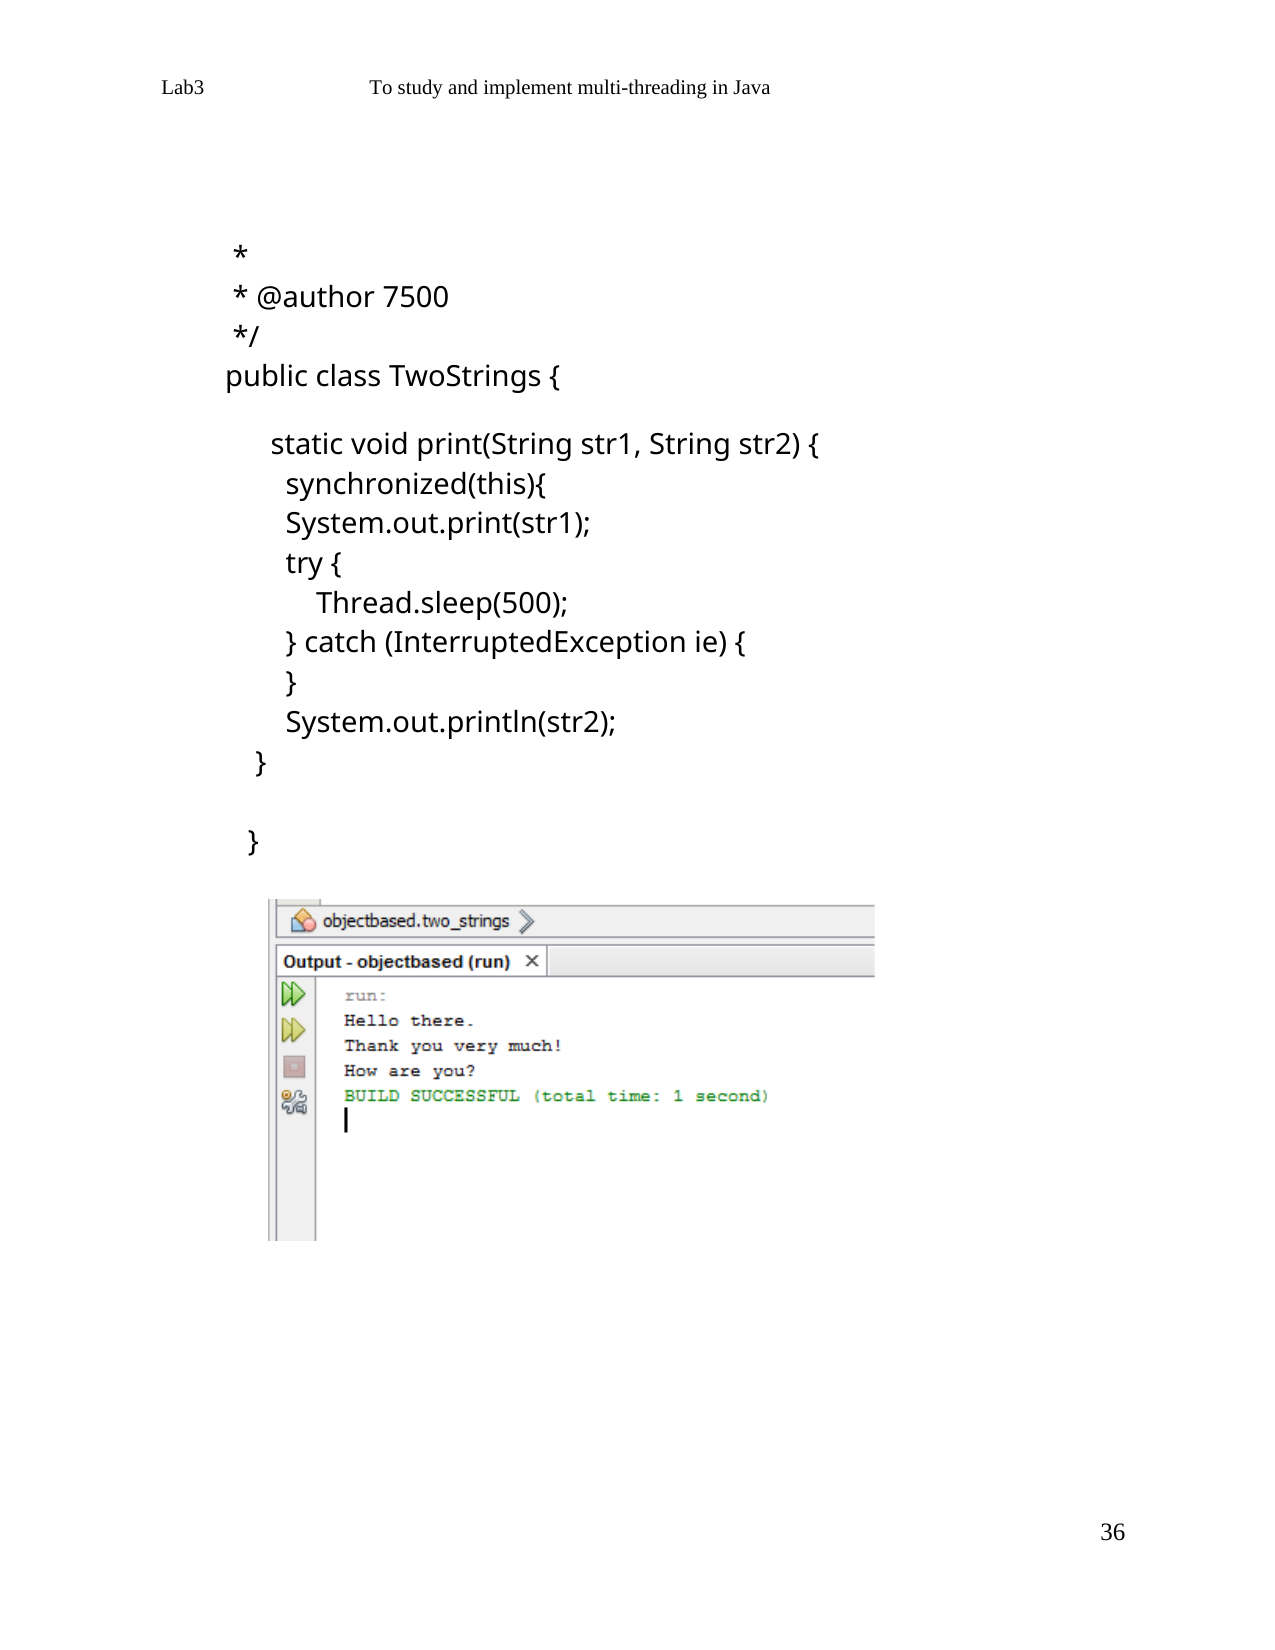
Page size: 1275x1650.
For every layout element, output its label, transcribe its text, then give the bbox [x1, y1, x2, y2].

list synchronized(this){ [225, 463, 1125, 503]
list * @author 7500 [225, 276, 1125, 316]
list static void print(String str1, String str2) { [225, 423, 1125, 463]
list Thread.sleep(500); [225, 582, 1125, 622]
list * [225, 237, 1125, 276]
list System.out.print(str1); [225, 503, 1125, 542]
list */ [225, 316, 1125, 356]
list } [225, 661, 1125, 701]
list } catch (InterruptedException ie) { [225, 622, 1125, 661]
list try { [225, 542, 1125, 582]
list System.out.println(str2); [225, 701, 1125, 741]
list } [225, 820, 1125, 860]
list public class TwoStrings { [225, 356, 1125, 395]
list } [225, 741, 1125, 781]
